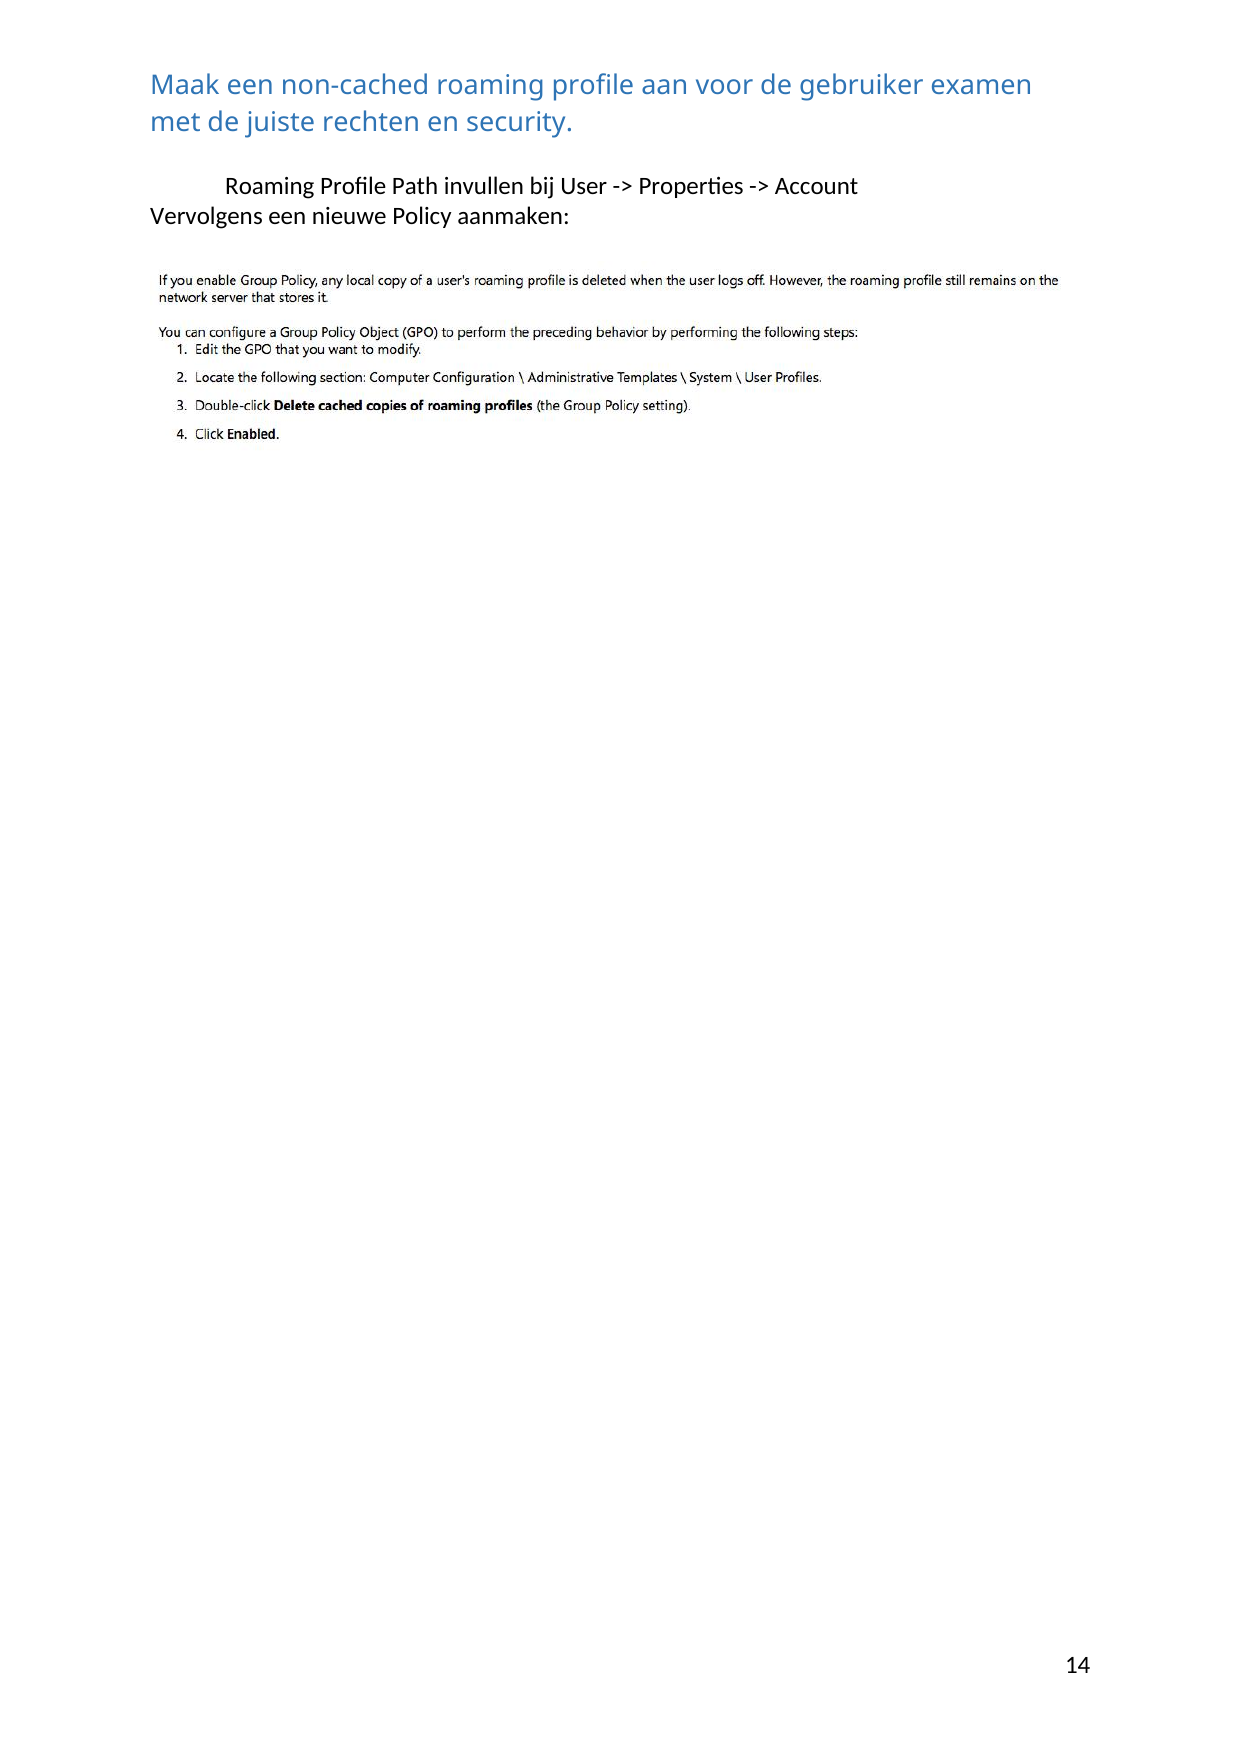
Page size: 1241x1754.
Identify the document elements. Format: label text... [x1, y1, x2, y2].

text Vervolgens een nieuwe Policy aanmaken: [150, 200, 1090, 231]
subtitle Maak een non-cached roaming profile aan voor de gebruiker examen met de juiste rechten en security. [150, 66, 1090, 139]
text Roaming Profile Path invullen bij User -> Properties -> Account [150, 170, 1090, 200]
picture [150, 261, 1090, 459]
